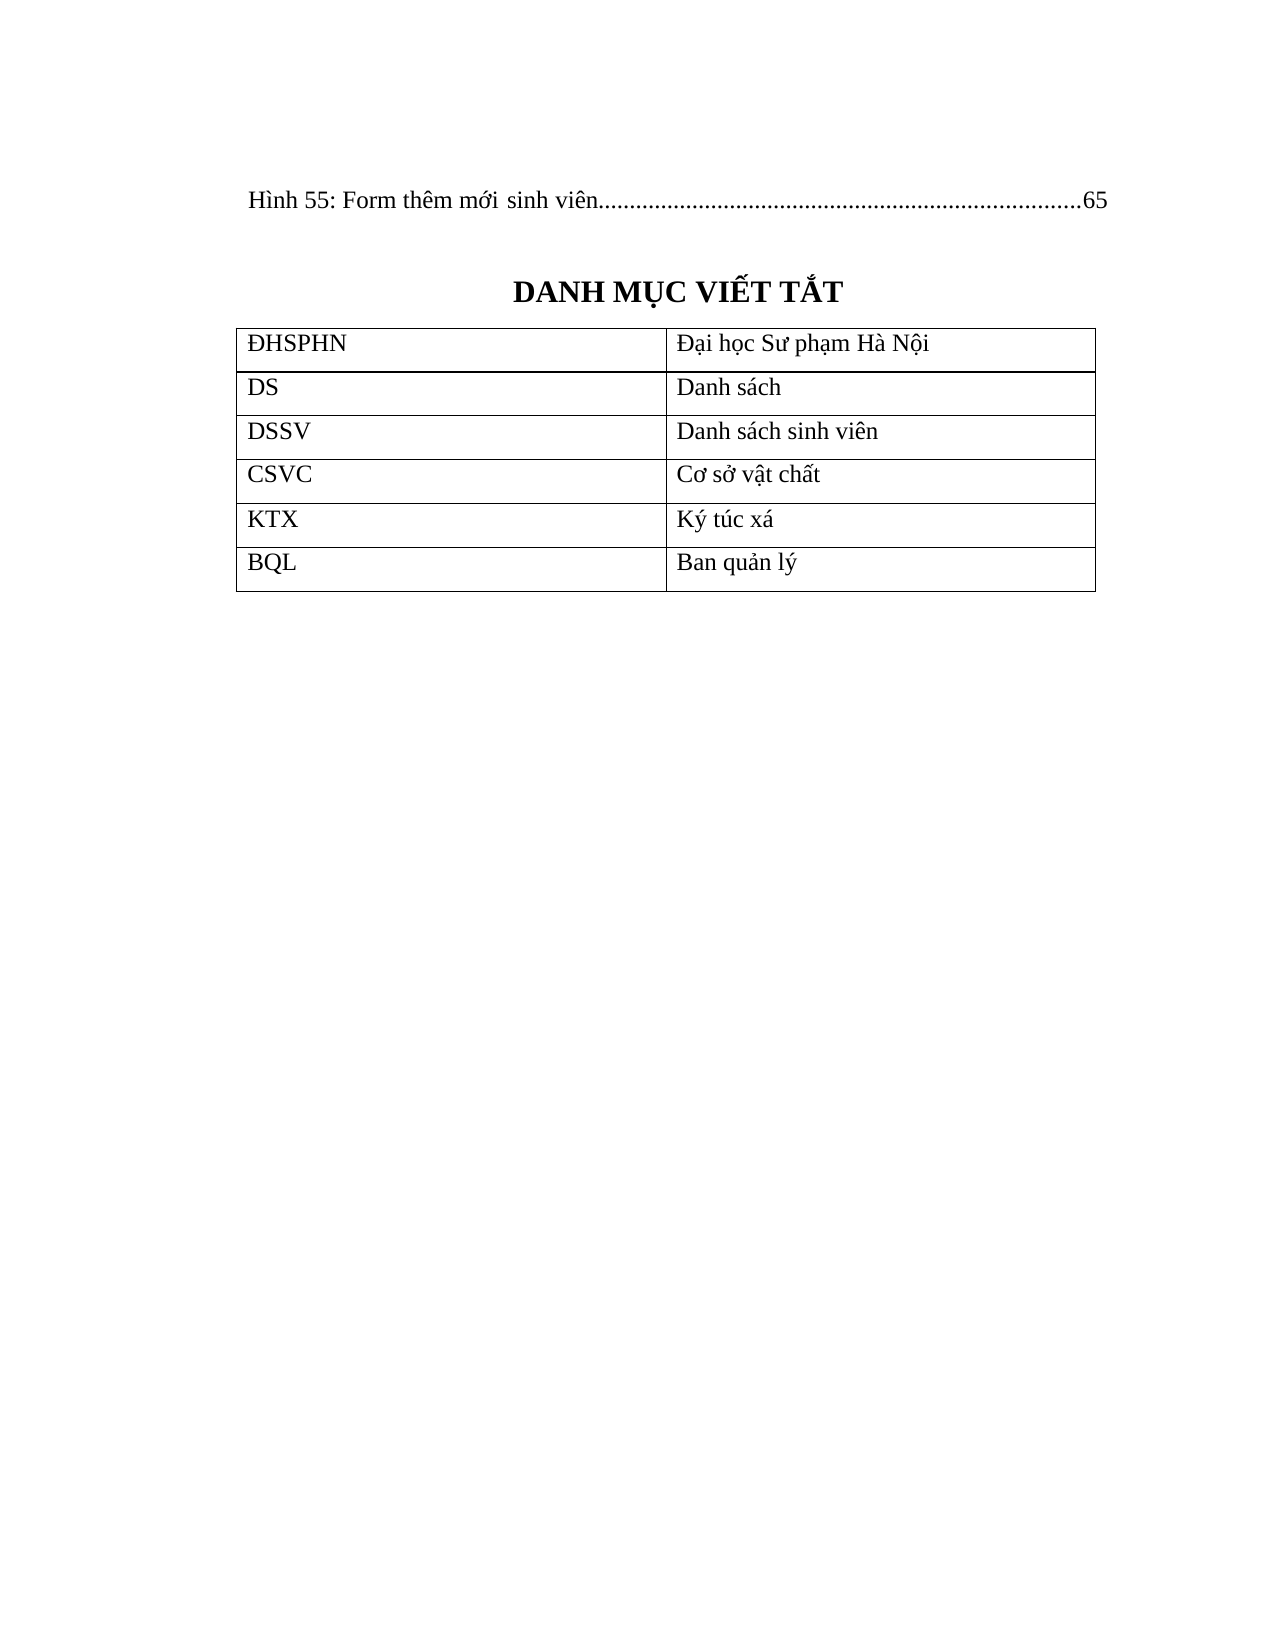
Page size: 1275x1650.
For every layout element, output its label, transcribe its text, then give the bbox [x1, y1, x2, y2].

table_header Đại học Sư phạm Hà Nội [667, 329, 1095, 371]
table_cell DS [237, 373, 666, 415]
table_cell CSVC [237, 460, 666, 503]
table_cell DSSV [237, 416, 666, 459]
table_cell Ban quản lý [667, 548, 1095, 591]
table_cell Danh sách sinh viên [667, 416, 1095, 459]
table_cell Danh sách [667, 373, 1095, 415]
table_cell KTX [237, 504, 666, 547]
table_cell Cơ sở vật chất [667, 460, 1095, 503]
table_cell Ký túc xá [667, 504, 1095, 547]
text Hình 55: Form thêm mới sinh viên 65 [198, 186, 1157, 214]
subtitle DANH MỤC VIẾT TẮT [397, 273, 959, 309]
table_header ĐHSPHN [237, 329, 666, 371]
table_cell BQL [237, 548, 666, 591]
